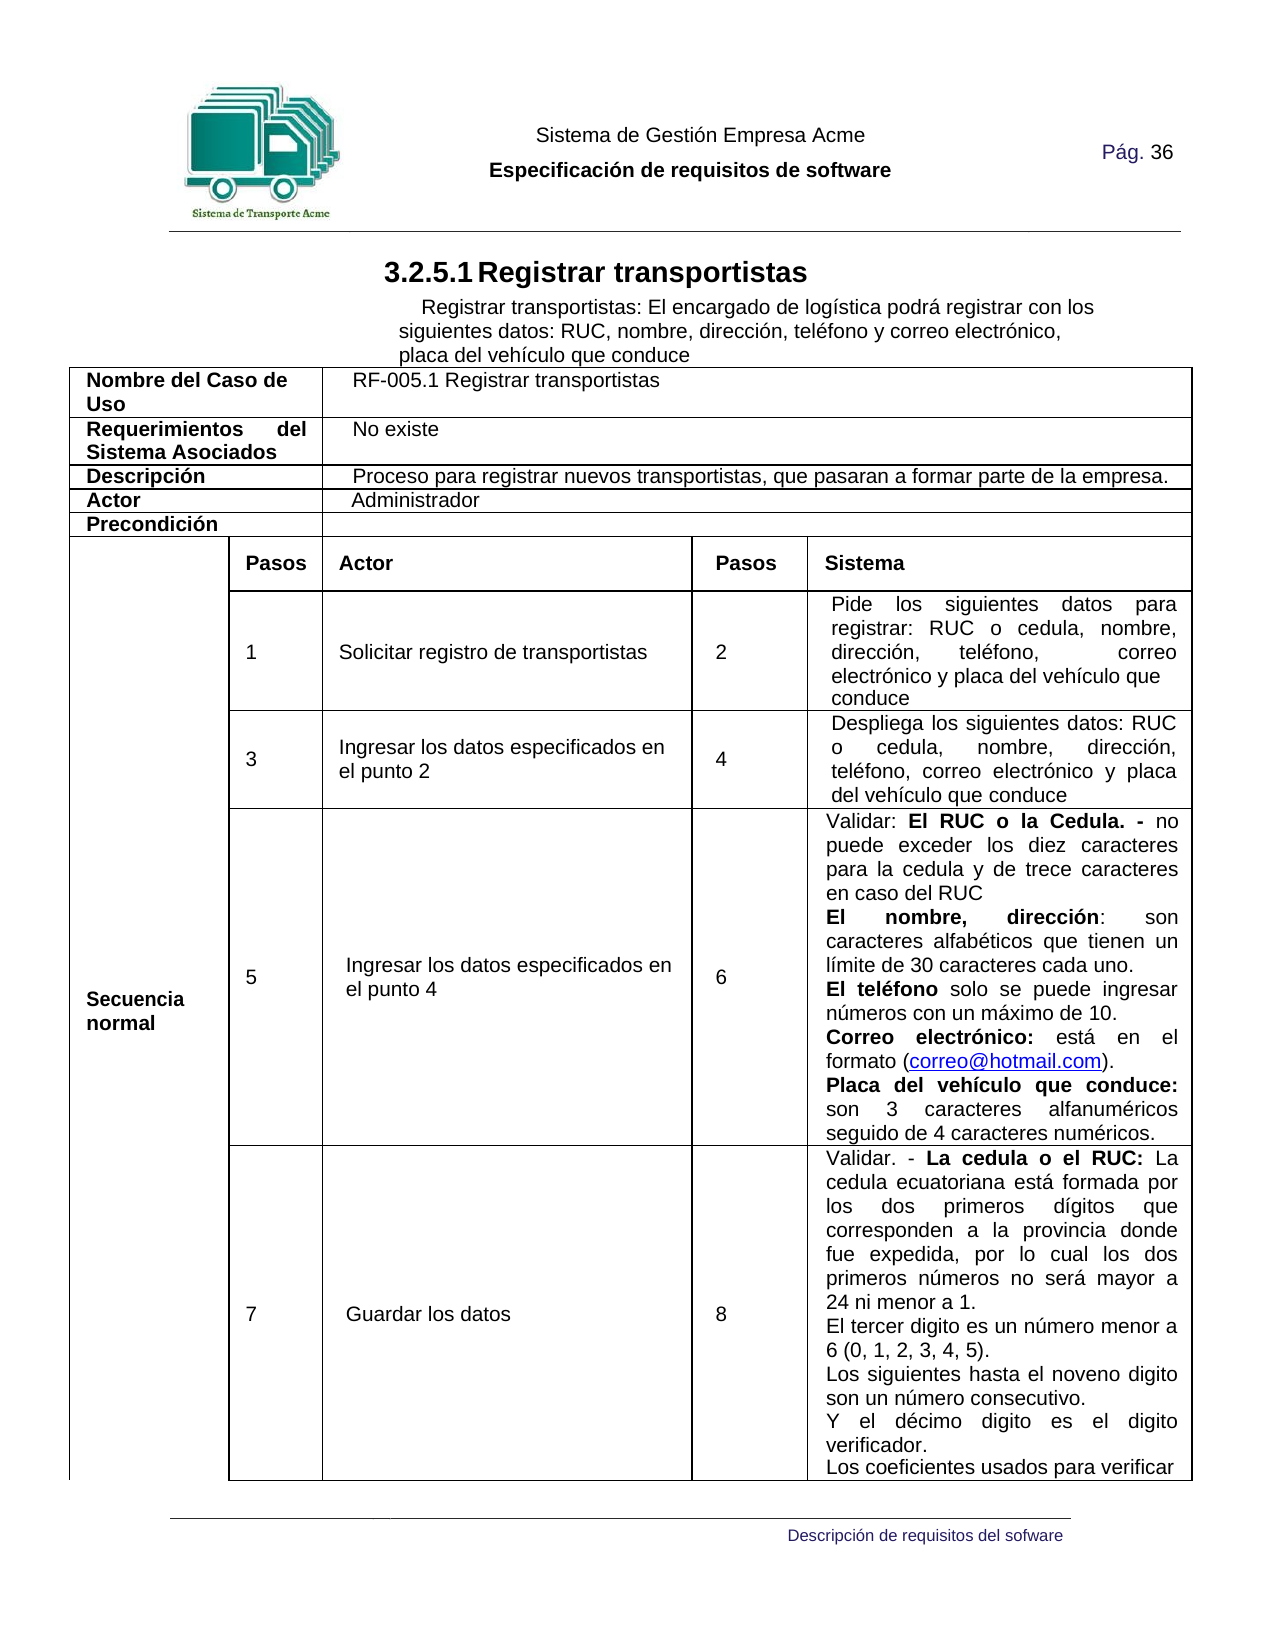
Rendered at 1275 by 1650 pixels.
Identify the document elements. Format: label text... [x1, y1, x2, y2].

table_cell Pide los siguientes datos para registrar: RUC o cedula, nombre, dirección, teléfono, correo electrónico y placa del vehículo que conduce [808, 592, 1191, 710]
table_cell Ingresar los datos especificados en el punto 2 [323, 711, 691, 807]
subtitle Registrar transportistas [384, 255, 1206, 288]
table_cell Validar. - La cedula o el RUC: La cedula ecuatoriana está formada por los dos primeros dígitos que corresponden a la provincia donde fue expedida, por lo cual los dos primeros números no será mayor a 24 ni menor a 1. El tercer digito es un número menor a 6 (0, 1, 2, 3, 4, 5). Los siguientes hasta el noveno digito son un número consecutivo. Y el décimo digito es el digito verificador. Los coeficientes usados para verificar [808, 1146, 1191, 1480]
table_cell Pasos [230, 537, 322, 590]
table_cell Sistema [808, 537, 1191, 590]
table_header RF-005.1 Registrar transportistas [323, 368, 1191, 417]
table_cell Ingresar los datos especificados en el punto 4 [323, 809, 691, 1144]
table_cell 3 [230, 711, 322, 807]
table_header Nombre del Caso de Uso [70, 368, 322, 417]
table_cell Administrador [323, 490, 1191, 512]
table_cell 5 [230, 809, 322, 1144]
table_cell Validar: El RUC o la Cedula. - no puede exceder los diez caracteres para la cedula y de trece caracteres en caso del RUC El nombre, dirección: son caracteres alfabéticos que tienen un límite de 30 caracteres cada uno. El teléfono solo se puede ingresar números con un máximo de 10. Correo electrónico: está en el formato (correo@hotmail.com). Placa del vehículo que conduce: son 3 caracteres alfanuméricos seguido de 4 caracteres numéricos. [808, 809, 1191, 1144]
table_cell Pasos [693, 537, 807, 590]
table_cell Secuencia normal [70, 537, 228, 1480]
table_cell Proceso para registrar nuevos transportistas, que pasaran a formar parte de la empresa. [323, 466, 1191, 488]
table_cell No existe [323, 418, 1191, 464]
table_cell 6 [693, 809, 807, 1144]
table_cell Solicitar registro de transportistas [323, 592, 691, 710]
table_cell 8 [693, 1146, 807, 1480]
table_cell Actor [70, 490, 322, 512]
table_cell Guardar los datos [323, 1146, 691, 1480]
table_cell 1 [230, 592, 322, 710]
table_cell 4 [693, 711, 807, 807]
table_cell 7 [230, 1146, 322, 1480]
table_cell Requerimientos del Sistema Asociados [70, 418, 322, 464]
picture [177, 81, 344, 221]
table_cell Precondición [70, 513, 322, 536]
table_cell [323, 513, 1191, 536]
table_cell 2 [693, 592, 807, 710]
table_cell Descripción [70, 466, 322, 488]
text Registrar transportistas: El encargado de logística podrá registrar con los siguientes datos: RUC, nombre, dirección, teléfono y correo electrónico, placa del vehículo que conduce [398, 295, 1096, 367]
table_cell Despliega los siguientes datos: RUC o cedula, nombre, dirección, teléfono, correo electrónico y placa del vehículo que conduce [808, 711, 1191, 807]
table_cell Actor [323, 537, 691, 590]
